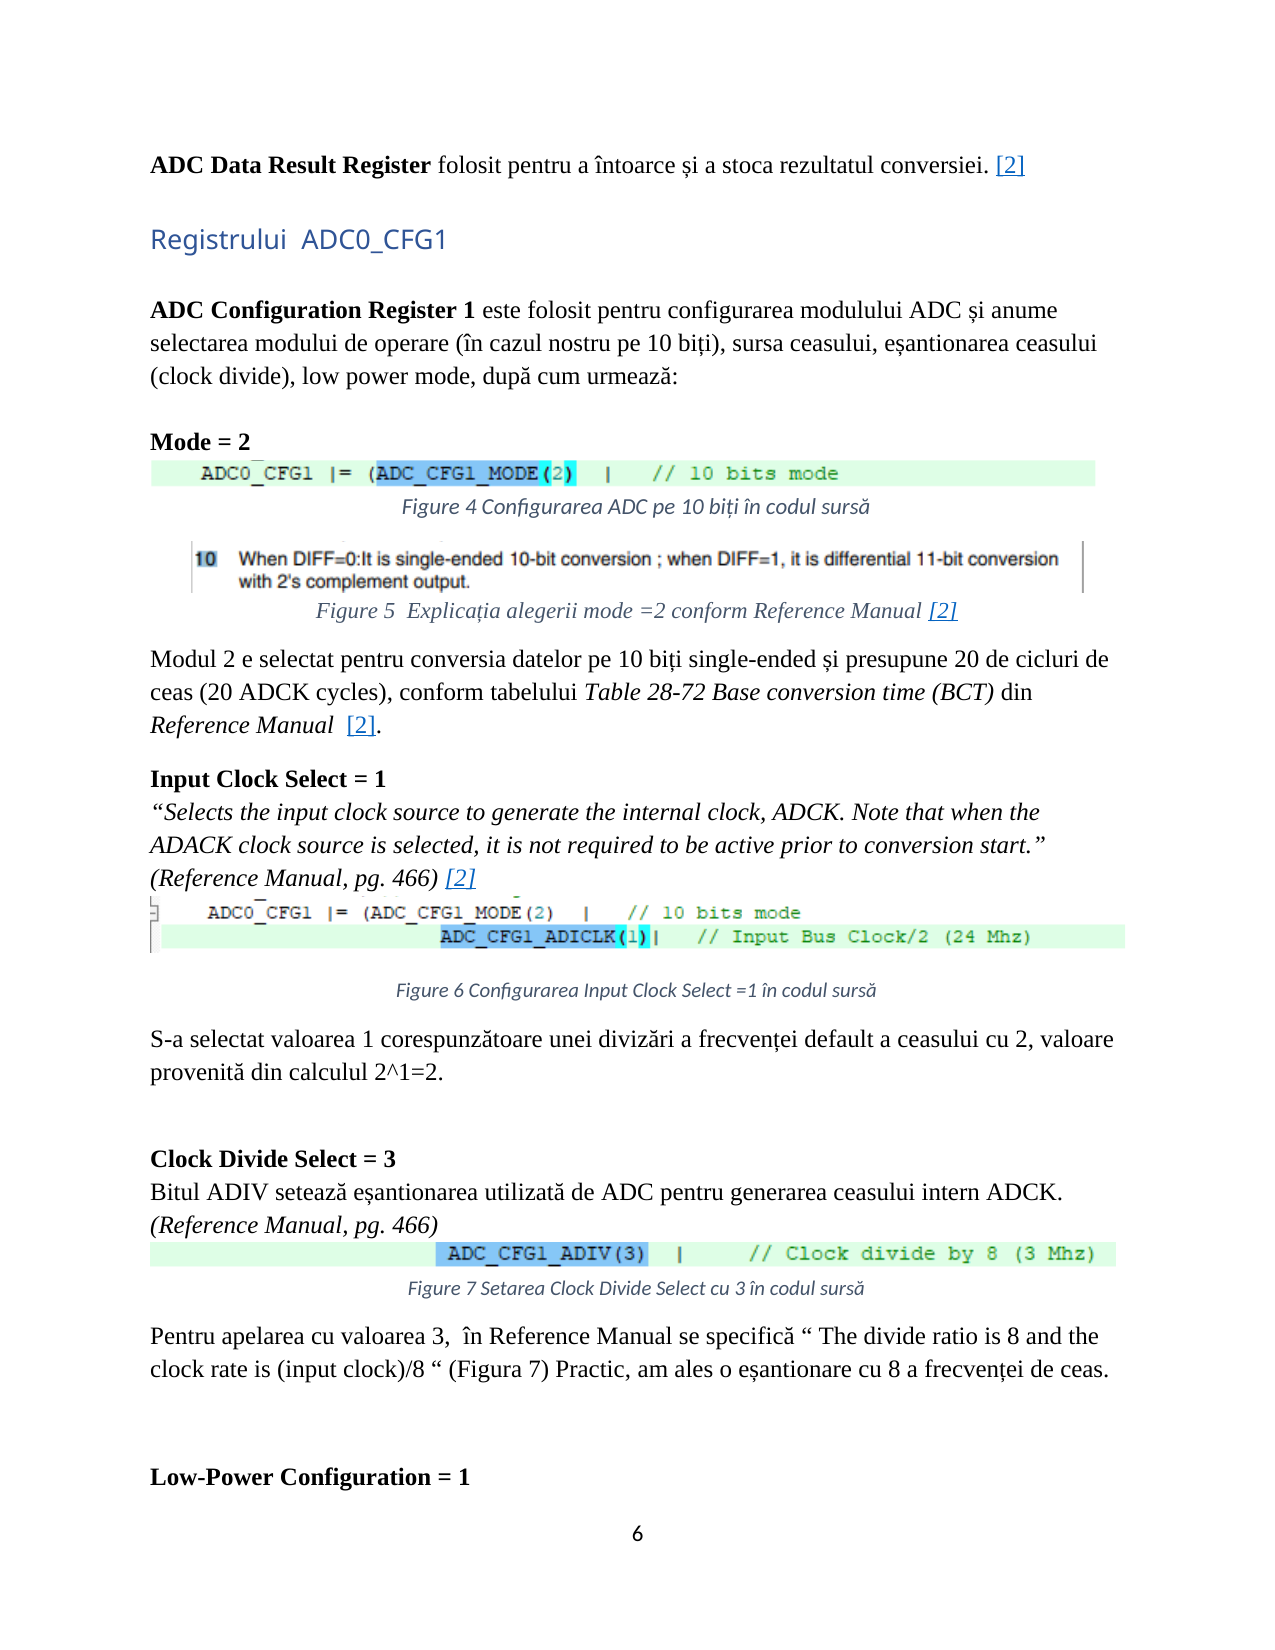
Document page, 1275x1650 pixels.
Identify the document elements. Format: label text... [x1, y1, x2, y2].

text Modul 2 e selectat pentru conversia datelor pe 10 biți single-ended și presupune 20 de cicluri de ceas (20 ADCK cycles), conform tabelului Table 28-72 Base conversion time (BCT) din Reference Manual [2]. [150, 644, 1125, 739]
text Figure 4 Configurarea ADC pe 10 biți în codul sursă [150, 492, 1125, 520]
text Figure 6 Configurarea Input Clock Select =1 în codul sursă [150, 978, 1125, 1003]
text Mode = 2 [150, 427, 1125, 456]
text “Selects the input clock source to generate the internal clock, ADCK. Note that when the ADACK clock source is selected, it is not required to be active prior to conversion start.” (Reference Manual, pg. 466) [2] [150, 797, 1125, 892]
text Input Clock Select = 1 [150, 764, 1125, 793]
text S-a selectat valoarea 1 corespunzătoare unei divizări a frecvenței default a ceasului cu 2, valoare provenită din calculul 2^1=2. [150, 1024, 1125, 1086]
text Figure 5 Explicația alegerii mode =2 conform Reference Manual [2] [150, 597, 1125, 623]
text ADC Data Result Register folosit pentru a întoarce și a stoca rezultatul conversiei. [2] [150, 150, 1125, 179]
picture [150, 460, 1096, 488]
text Clock Divide Select = 3 [150, 1144, 1125, 1172]
text Pentru apelarea cu valoarea 3, în Reference Manual se specifică “ The divide ratio is 8 and the clock rate is (input clock)/8 “ (Figura 7) Practic, am ales o eșantionare cu 8 a frecvenței de ceas. [150, 1321, 1125, 1383]
picture [150, 896, 1125, 953]
text ADC Configuration Register 1 este folosit pentru configurarea modulului ADC și anume selectarea modului de operare (în cazul nostru pe 10 biți), sursa ceasului, eșantionarea ceasului (clock divide), low power mode, după cum urmează: [150, 295, 1125, 389]
text Low-Power Configuration = 1 [150, 1462, 1125, 1491]
text Figure 7 Setarea Clock Divide Select cu 3 în codul sursă [150, 1275, 1125, 1300]
picture [191, 541, 1084, 593]
text Bitul ADIV setează eșantionarea utilizată de ADC pentru generarea ceasului intern ADCK. (Reference Manual, pg. 466) [150, 1177, 1125, 1238]
subtitle Registrului ADC0_CFG1 [150, 220, 1125, 257]
picture [150, 1242, 1116, 1270]
